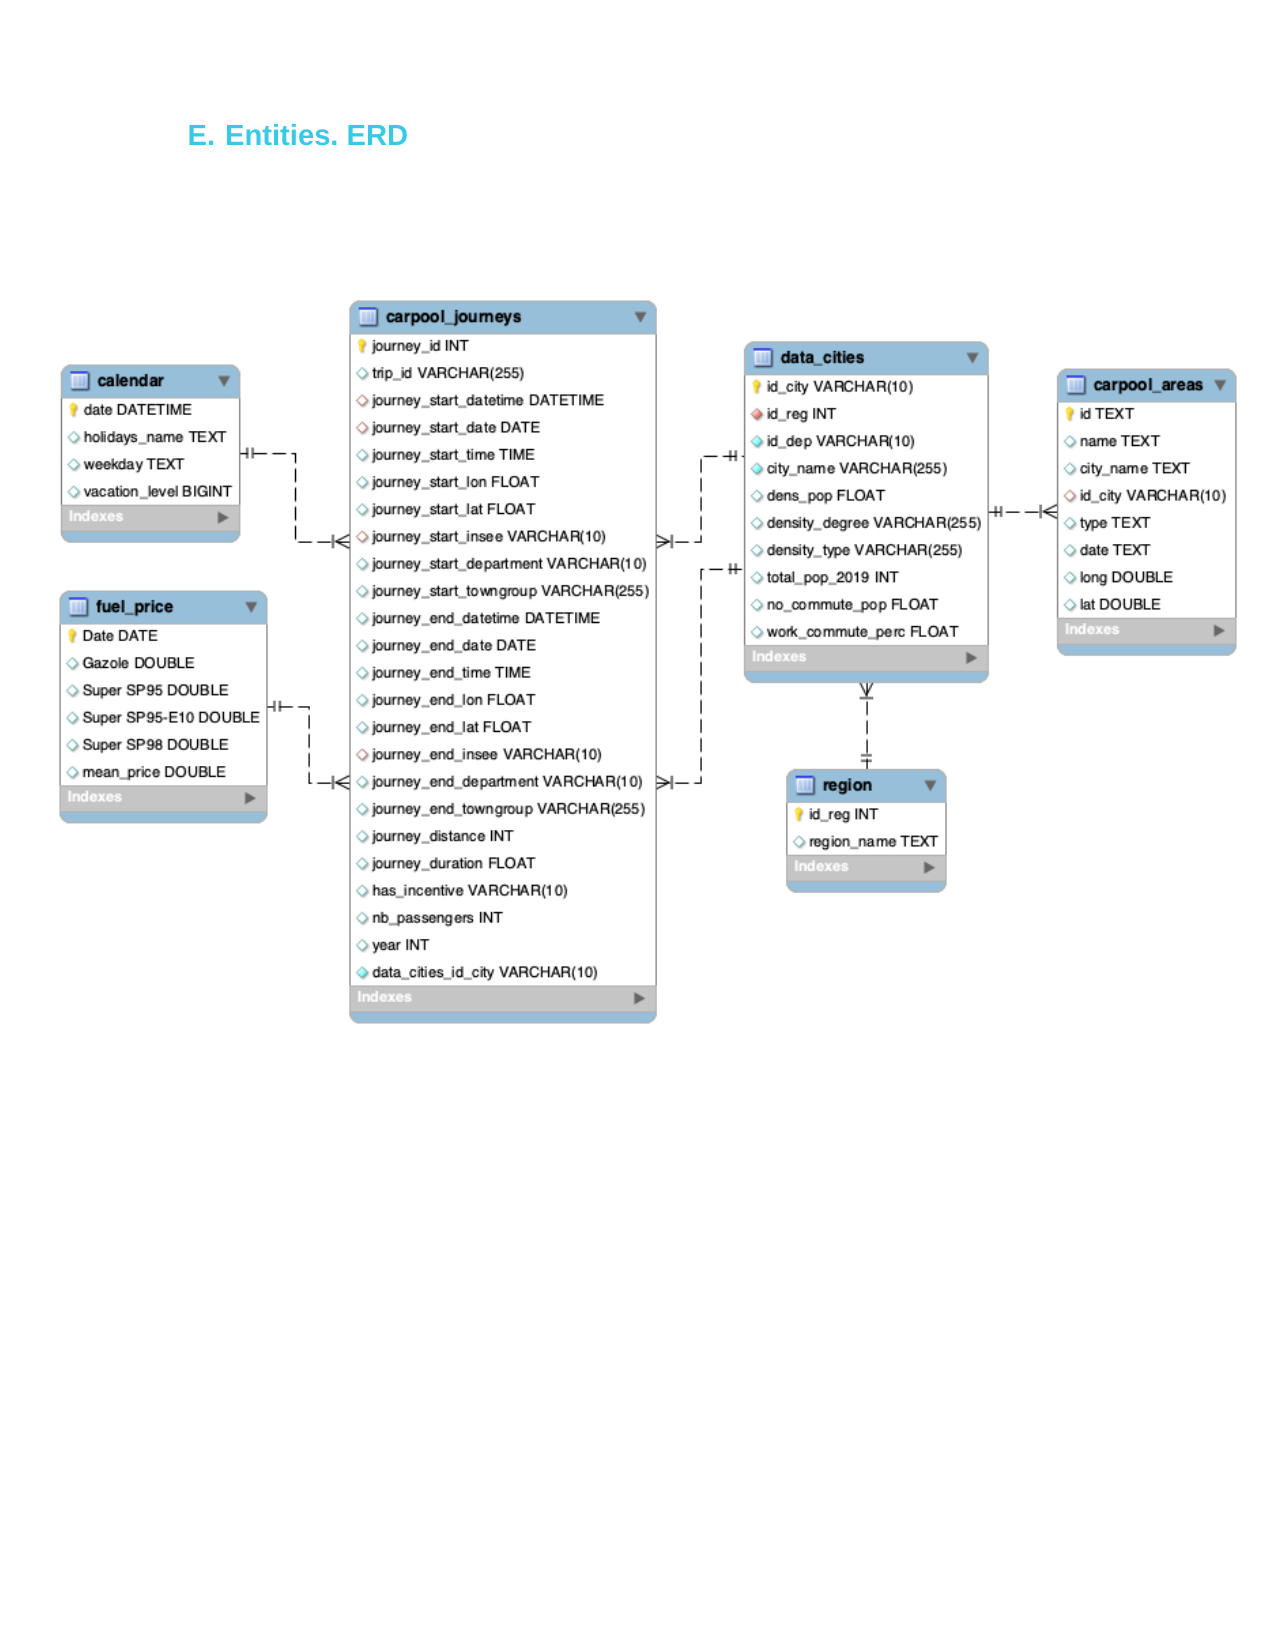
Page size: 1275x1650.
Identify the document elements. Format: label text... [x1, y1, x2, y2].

picture [46, 287, 1245, 1034]
list Entities. ERD [187, 118, 1125, 152]
